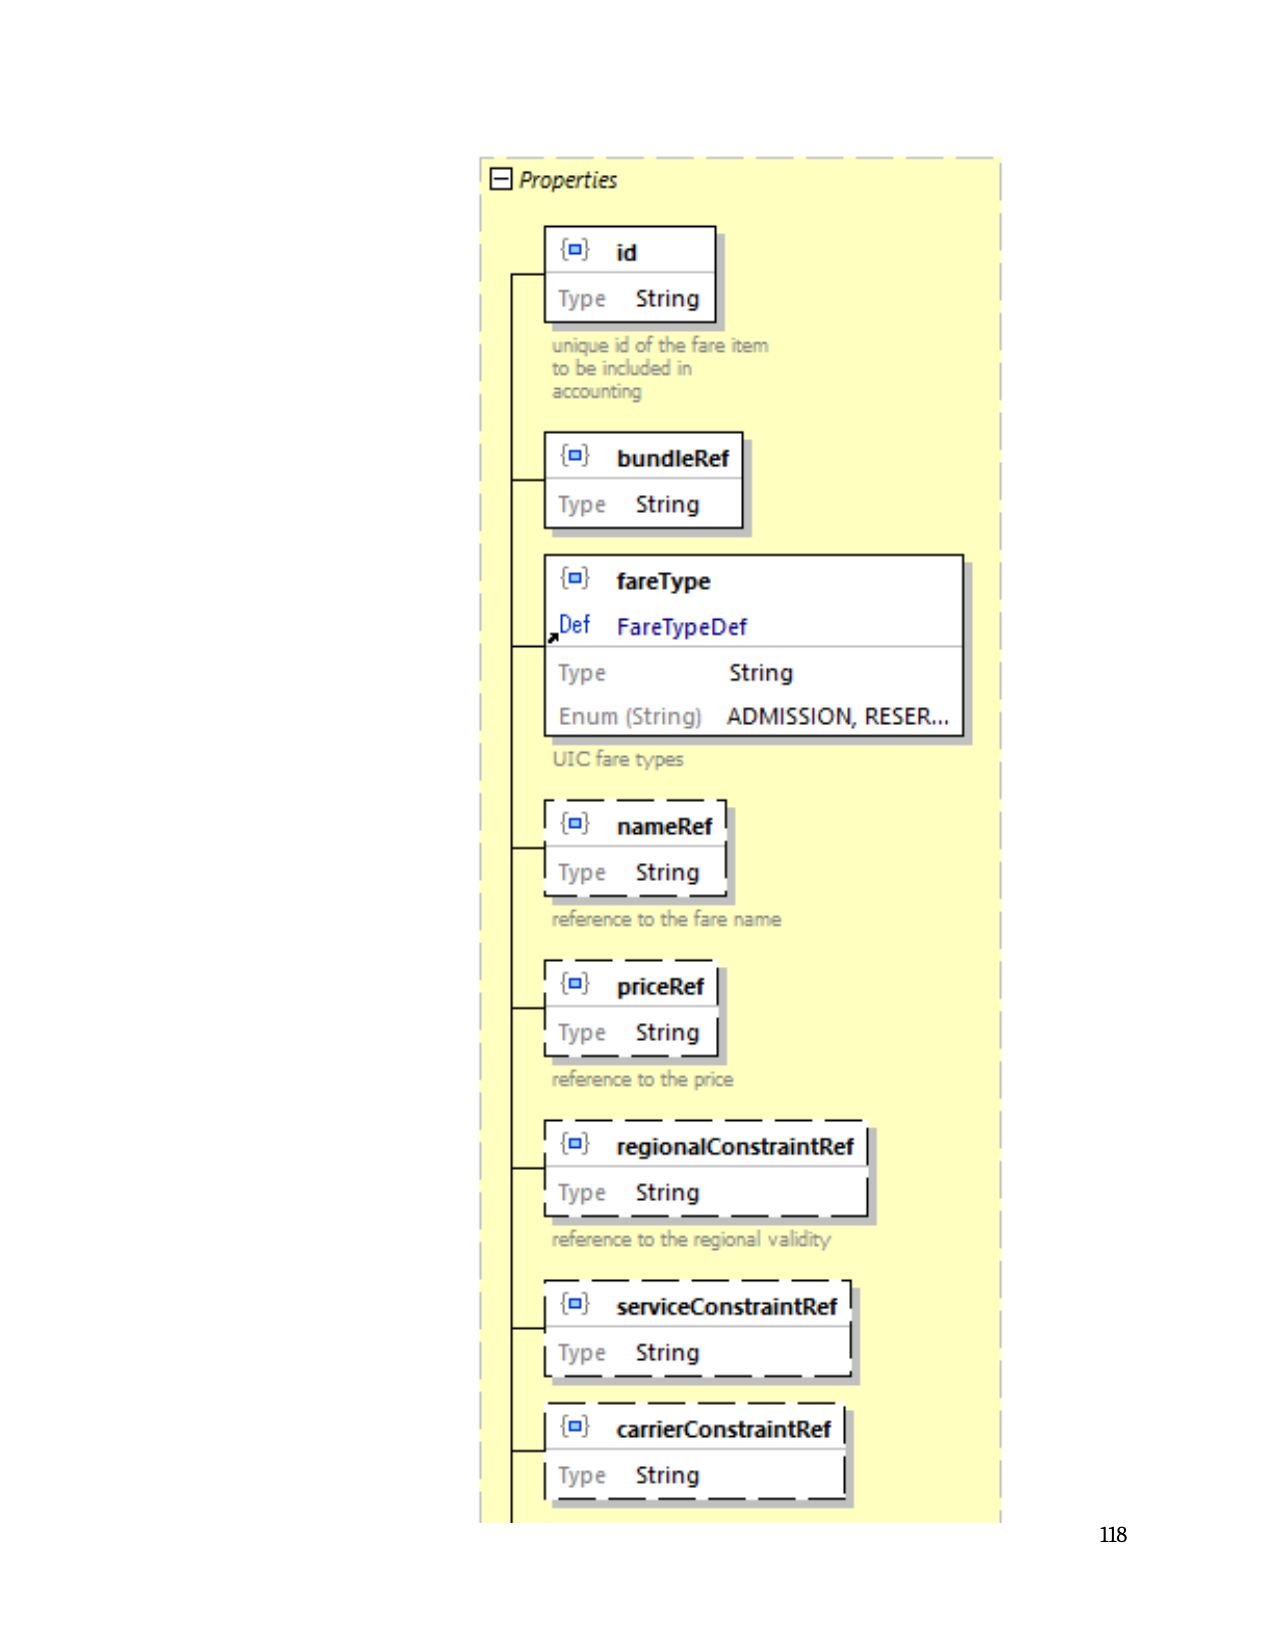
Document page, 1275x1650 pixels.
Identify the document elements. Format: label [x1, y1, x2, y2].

picture [147, 147, 1023, 1523]
